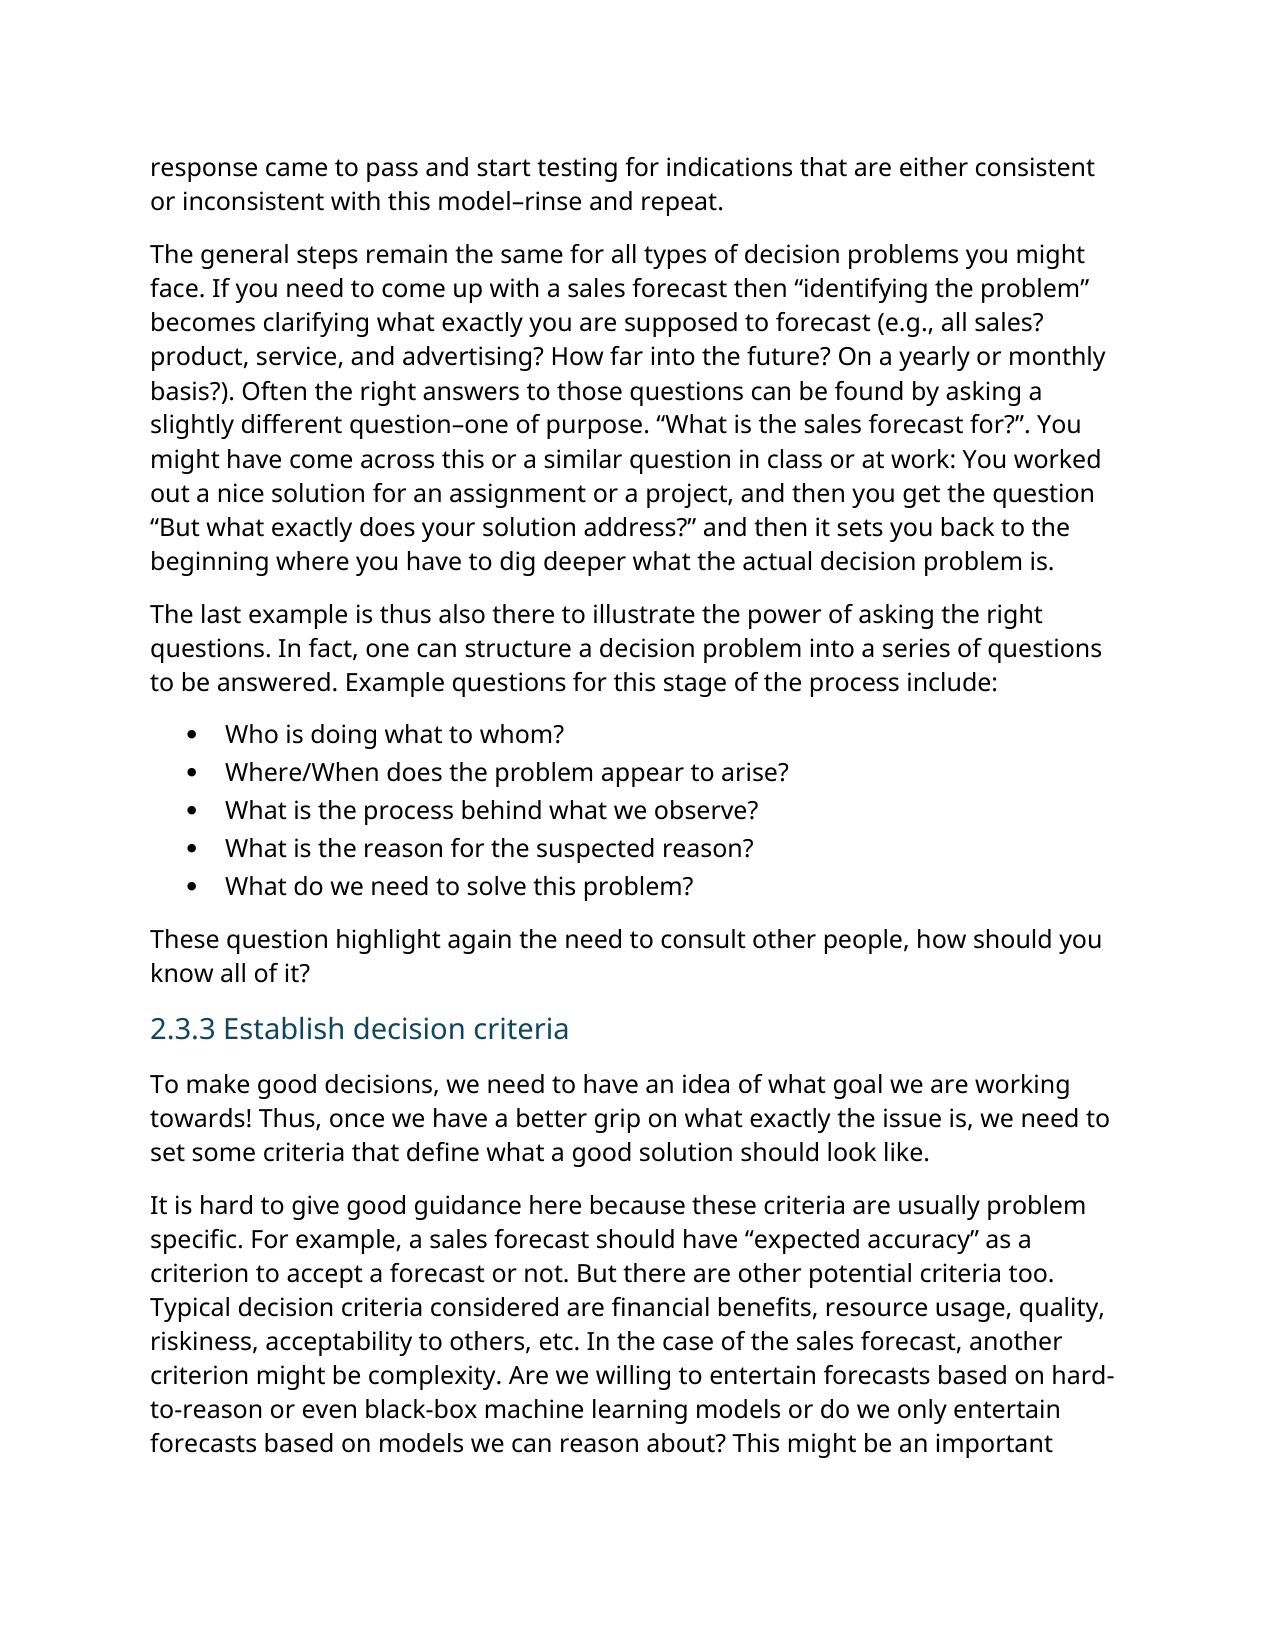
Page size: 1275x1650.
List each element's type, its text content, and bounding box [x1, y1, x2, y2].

list What do we need to solve this problem? [187, 868, 1125, 902]
subtitle 2.3.3 Establish decision criteria [150, 1008, 1125, 1048]
list What is the process behind what we observe? [187, 793, 1125, 827]
text The general steps remain the same for all types of decision problems you might face. If you need to come up with a sales forecast then “identifying the problem” becomes clarifying what exactly you are supposed to forecast (e.g., all sales? product, service, and advertising? How far into the future? On a yearly or monthly basis?). Often the right answers to those questions can be found by asking a slightly different question–one of purpose. “What is the sales forecast for?”. You might have come across this or a similar question in class or at work: You worked out a nice solution for an assignment or a project, and then you get the question “But what exactly does your solution address?” and then it sets you back to the beginning where you have to dig deeper what the actual decision problem is. [150, 237, 1125, 577]
text These question highlight again the need to consult other people, how should you know all of it? [150, 921, 1125, 989]
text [150, 150, 1125, 218]
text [150, 1187, 1125, 1460]
list Where/When does the problem appear to arise? [187, 755, 1125, 789]
text To make good decisions, we need to have an idea of what goal we are working towards! Thus, once we have a better grip on what exactly the issue is, we need to set some criteria that define what a good solution should look like. [150, 1067, 1125, 1169]
text The last example is thus also there to illustrate the power of asking the right questions. In fact, one can structure a decision problem into a series of questions to be answered. Example questions for this stage of the process include: [150, 596, 1125, 698]
list Who is doing what to whom? [187, 717, 1125, 751]
list What is the reason for the suspected reason? [187, 831, 1125, 865]
